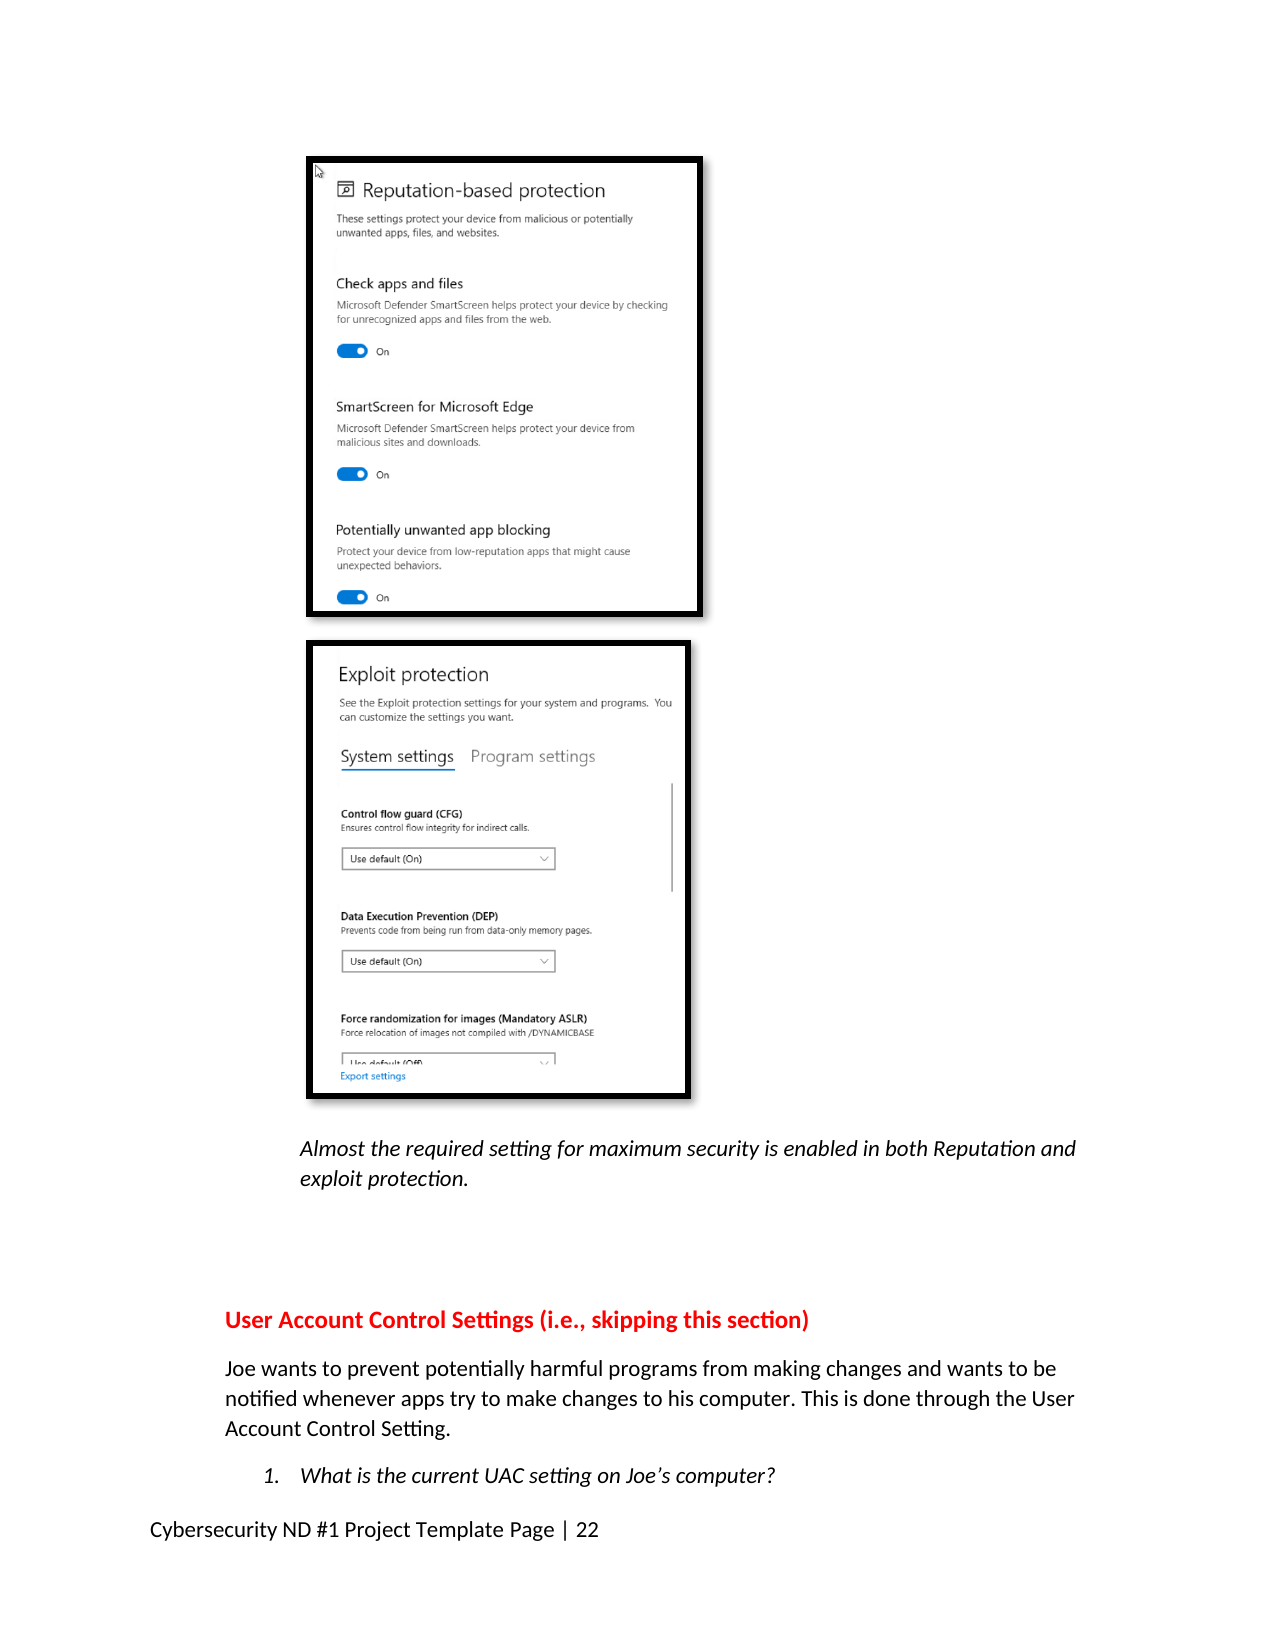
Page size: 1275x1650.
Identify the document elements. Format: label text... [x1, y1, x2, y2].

picture [313, 646, 685, 1093]
text Almost the required setting for maximum security is enabled in both Reputation and exploit protection. [300, 1134, 1125, 1192]
list What is the current UAC setting on Joe’s computer? [262, 1461, 1125, 1489]
text Joe wants to prevent potentially harmful programs from making changes and wants to be notified whenever apps try to make changes to his computer. This is done through the User Account Control Setting. [225, 1354, 1125, 1443]
picture [313, 163, 697, 611]
text User Account Control Settings (i.e., skipping this section) [225, 1304, 1125, 1335]
